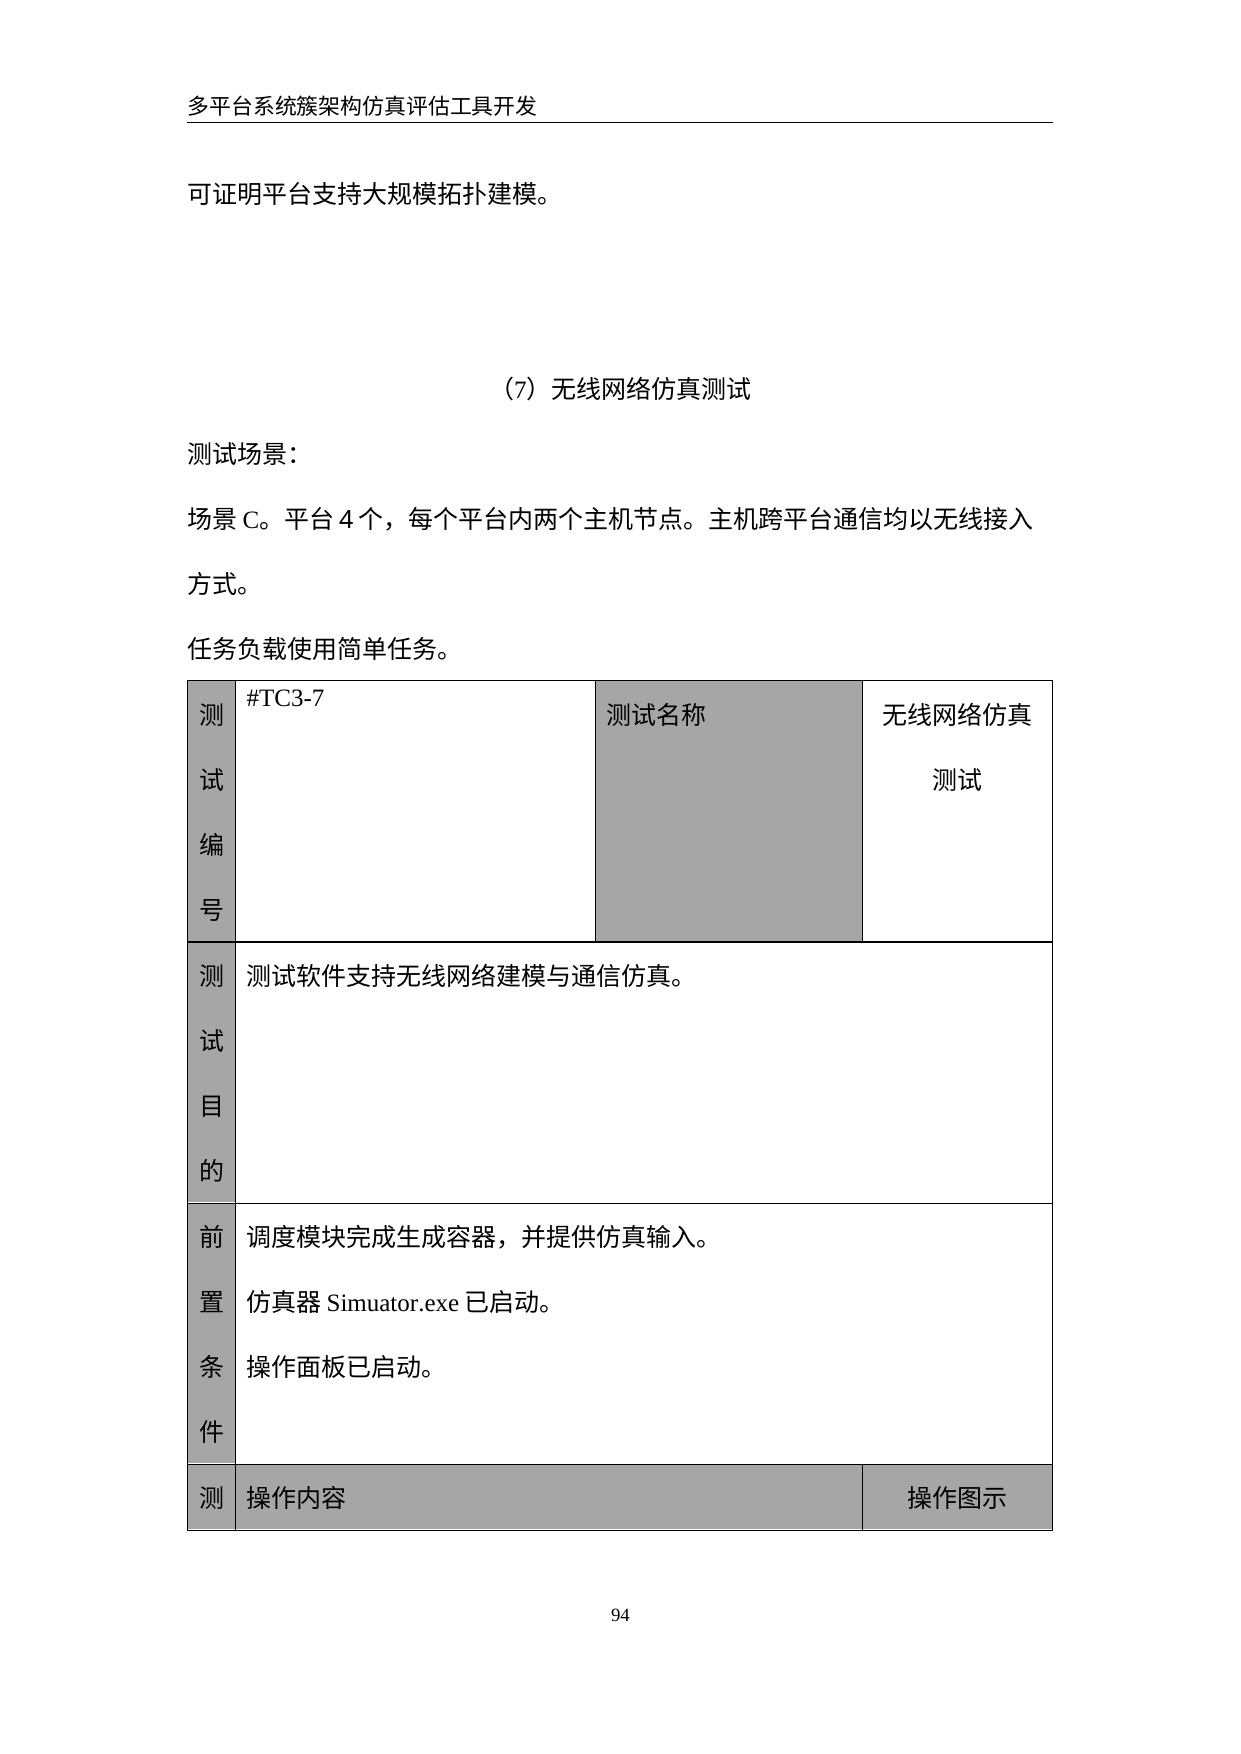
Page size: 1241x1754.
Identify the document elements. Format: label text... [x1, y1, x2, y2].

text 场景C。平台4个，每个平台内两个主机节点。主机跨平台通信均以无线接入方式。 [187, 485, 1053, 615]
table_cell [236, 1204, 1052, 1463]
text 可证明平台支持大规模拓扑建模。 [187, 160, 1053, 225]
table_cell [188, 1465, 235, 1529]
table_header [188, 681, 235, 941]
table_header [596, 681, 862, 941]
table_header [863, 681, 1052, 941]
text （7）无线网络仿真测试 [187, 355, 1053, 420]
text 测试场景： [187, 420, 1053, 485]
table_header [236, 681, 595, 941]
text 任务负载使用简单任务。 [187, 615, 1053, 680]
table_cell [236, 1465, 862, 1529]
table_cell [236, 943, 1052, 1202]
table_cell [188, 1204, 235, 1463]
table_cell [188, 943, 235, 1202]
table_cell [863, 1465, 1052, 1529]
